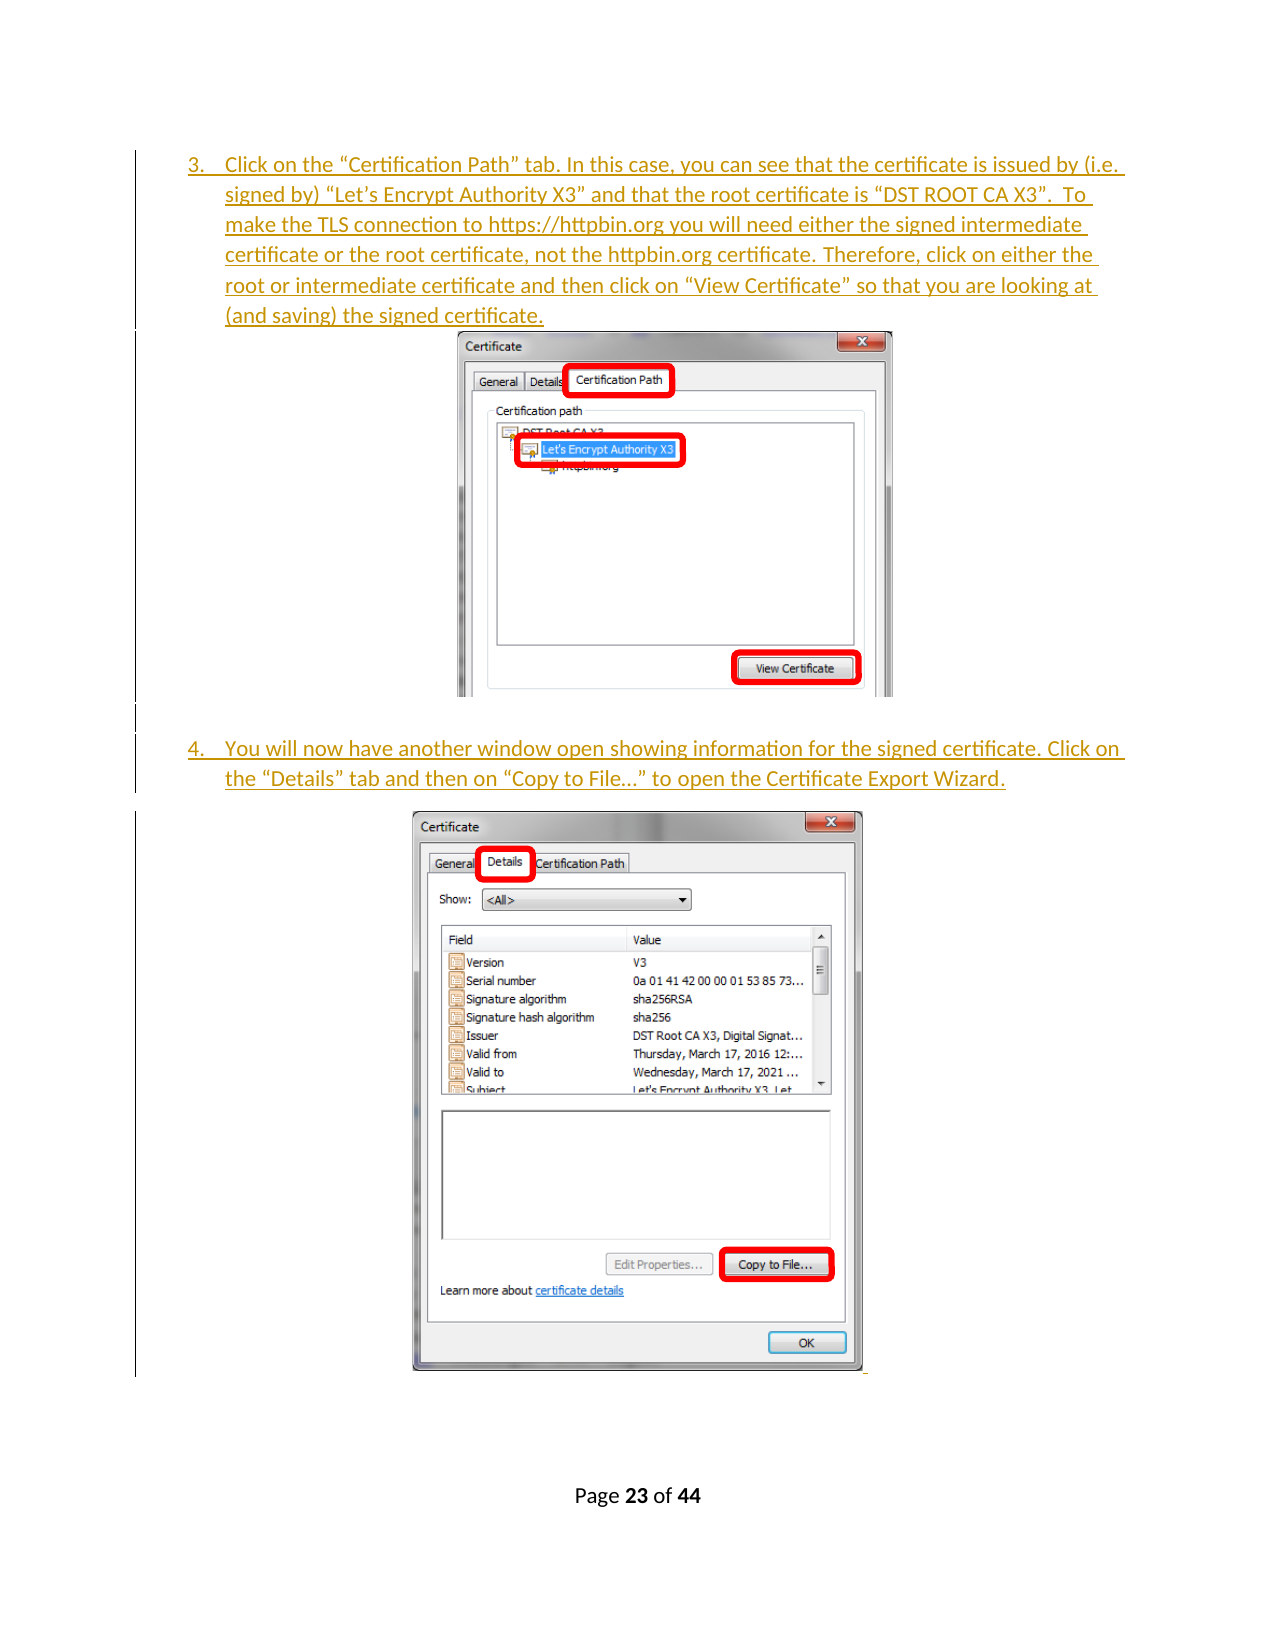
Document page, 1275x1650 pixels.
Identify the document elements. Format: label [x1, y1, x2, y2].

picture [457, 331, 893, 697]
picture [412, 811, 863, 1371]
